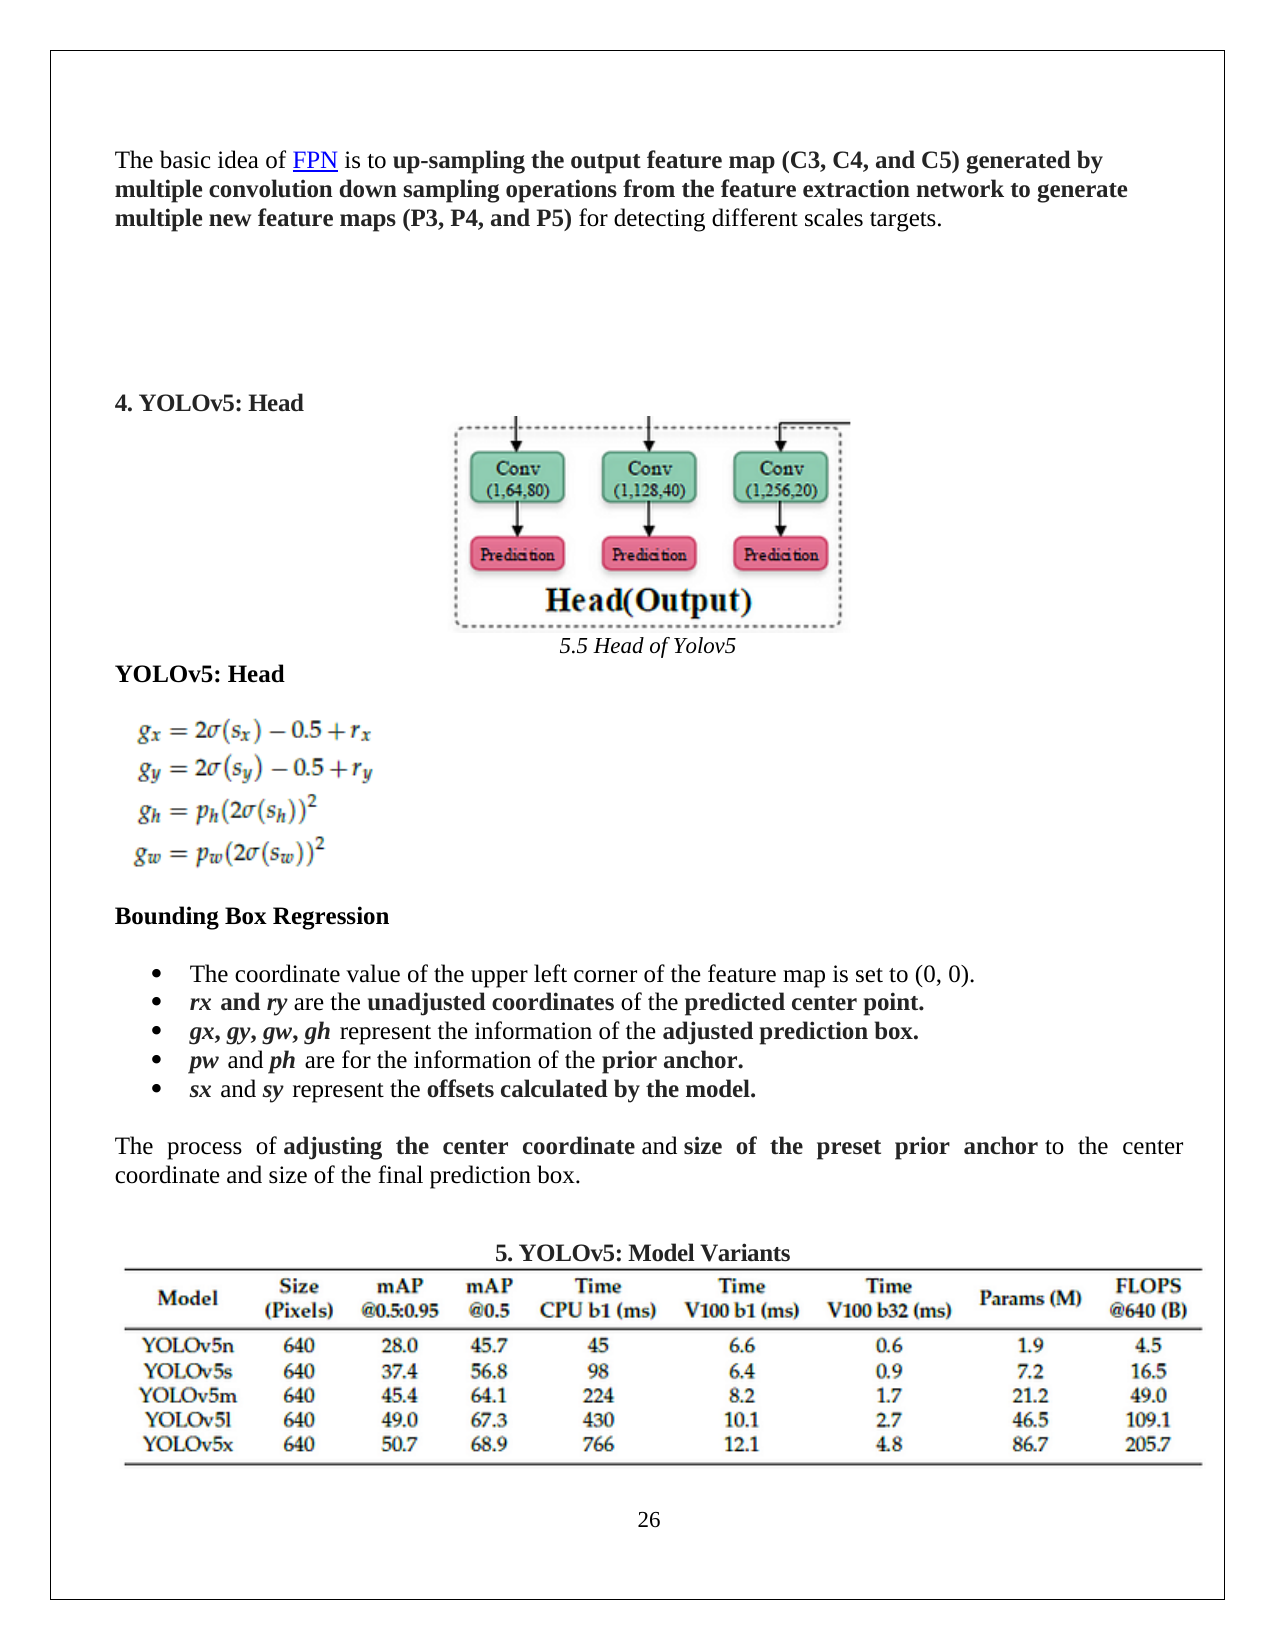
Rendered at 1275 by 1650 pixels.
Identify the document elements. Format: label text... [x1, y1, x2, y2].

picture [114, 1266, 1209, 1472]
list pw and ph are for the information of the prior anchor. [152, 1045, 1183, 1074]
list sx and sy represent the offsets calculated by the model. [152, 1074, 1183, 1102]
picture [447, 416, 851, 633]
text 5.5 Head of Yolov5 [114, 632, 1183, 659]
list rx and ry are the unadjusted coordinates of the predicted center point. [152, 987, 1183, 1016]
text The basic idea of FPN is to up-sampling the output feature map (C3, C4, and C5) generated by multiple convolution down sampling operations from the feature extraction network to generate multiple new feature maps (P3, P4, and P5) for detecting different scales targets. [114, 145, 1183, 232]
list gx, gy, gw, gh represent the information of the adjusted prediction box. [152, 1016, 1183, 1045]
subtitle 5. YOLOv5: Model Variants [147, 1220, 1138, 1266]
list The coordinate value of the upper left corner of the feature map is set to (0, 0). [152, 959, 1183, 987]
subtitle 4. YOLOv5: Head [114, 370, 1138, 417]
text Bounding Box Regression [114, 901, 1183, 930]
picture [114, 716, 393, 873]
text The process of adjusting the center coordinate and size of the preset prior anchor to the center coordinate and size of the final prediction box. [114, 1131, 1183, 1189]
text YOLOv5: Head [114, 659, 1183, 687]
